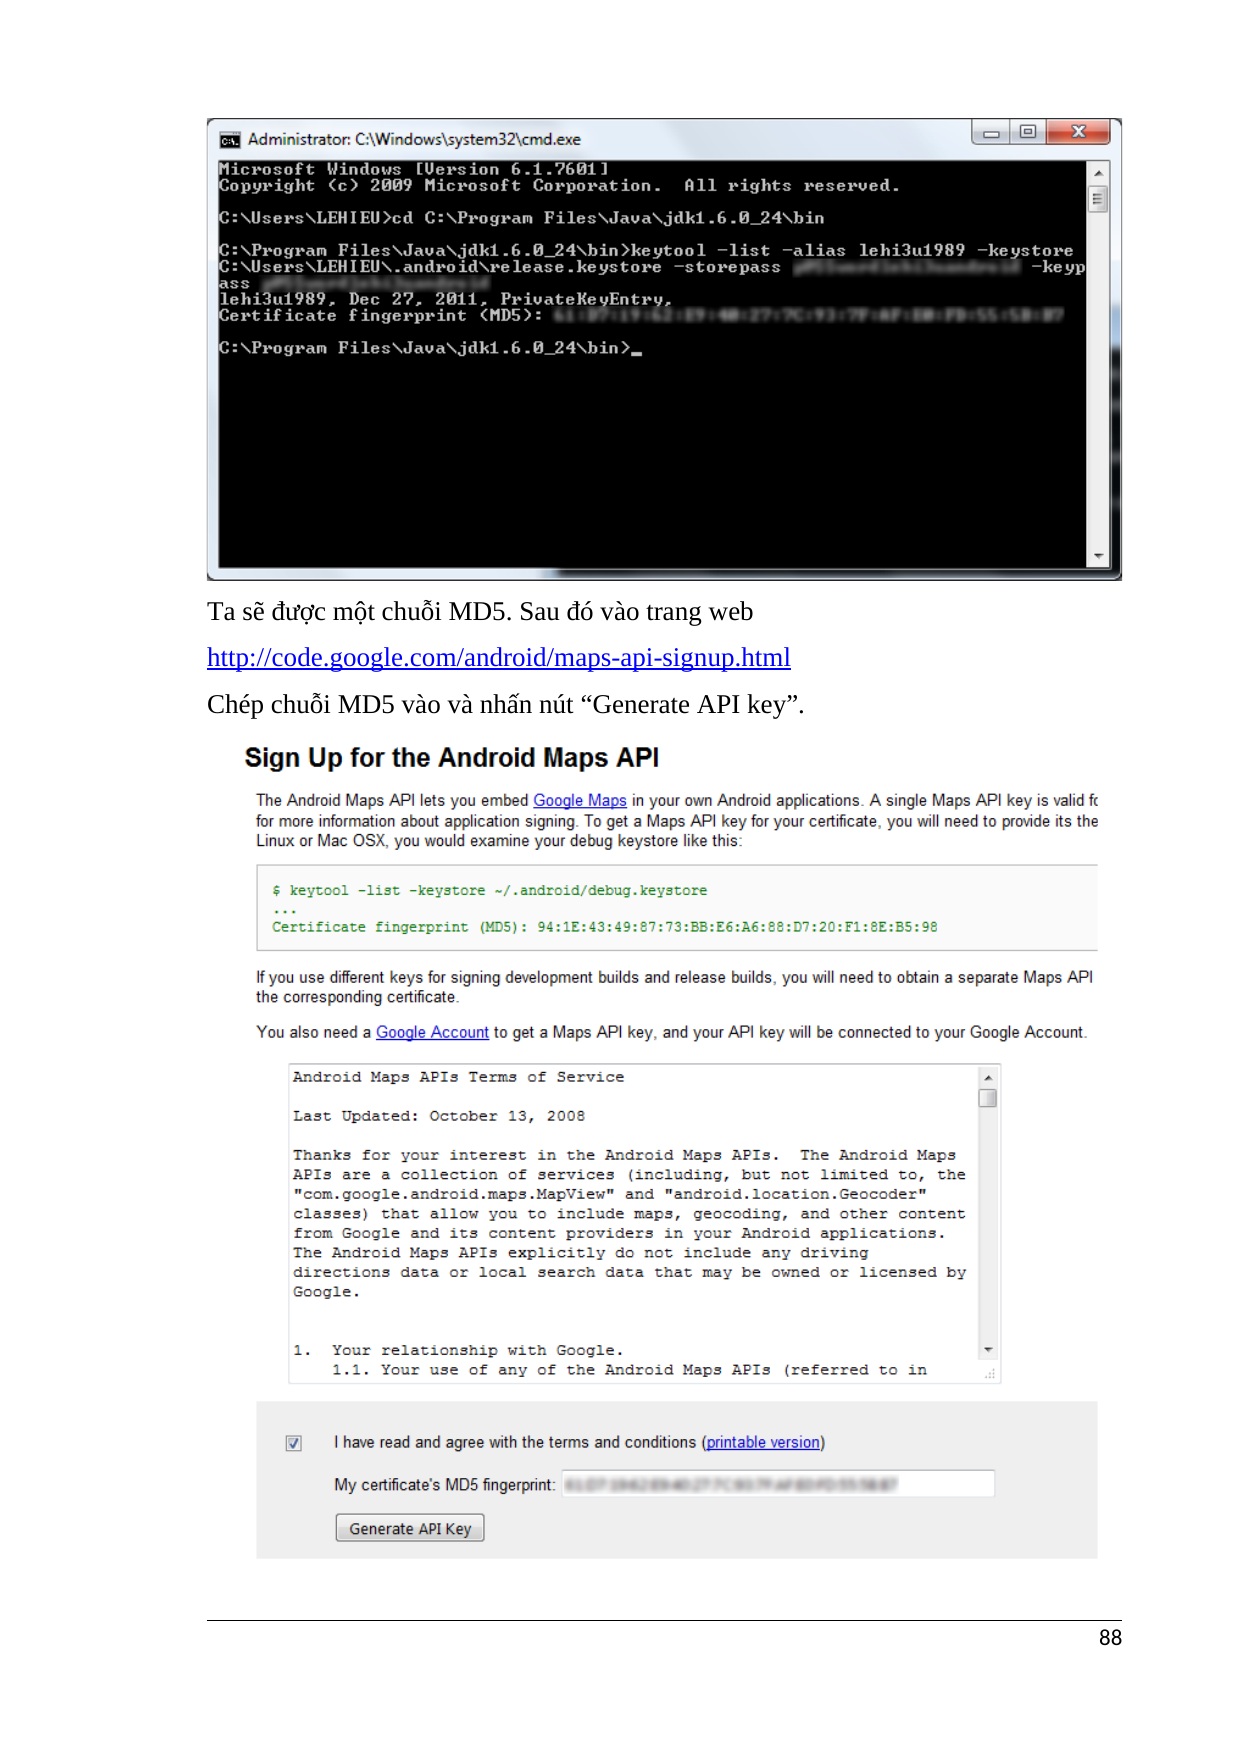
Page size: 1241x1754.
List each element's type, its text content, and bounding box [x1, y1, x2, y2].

text Ta sẽ được một chuỗi MD5. Sau đó vào trang web http://code.google.com/android/maps-api-signup.html [207, 594, 1122, 672]
picture [231, 734, 1098, 1560]
text Chép chuỗi MD5 vào và nhấn nút “Generate API key”. [207, 688, 1122, 719]
picture [206, 118, 1123, 581]
